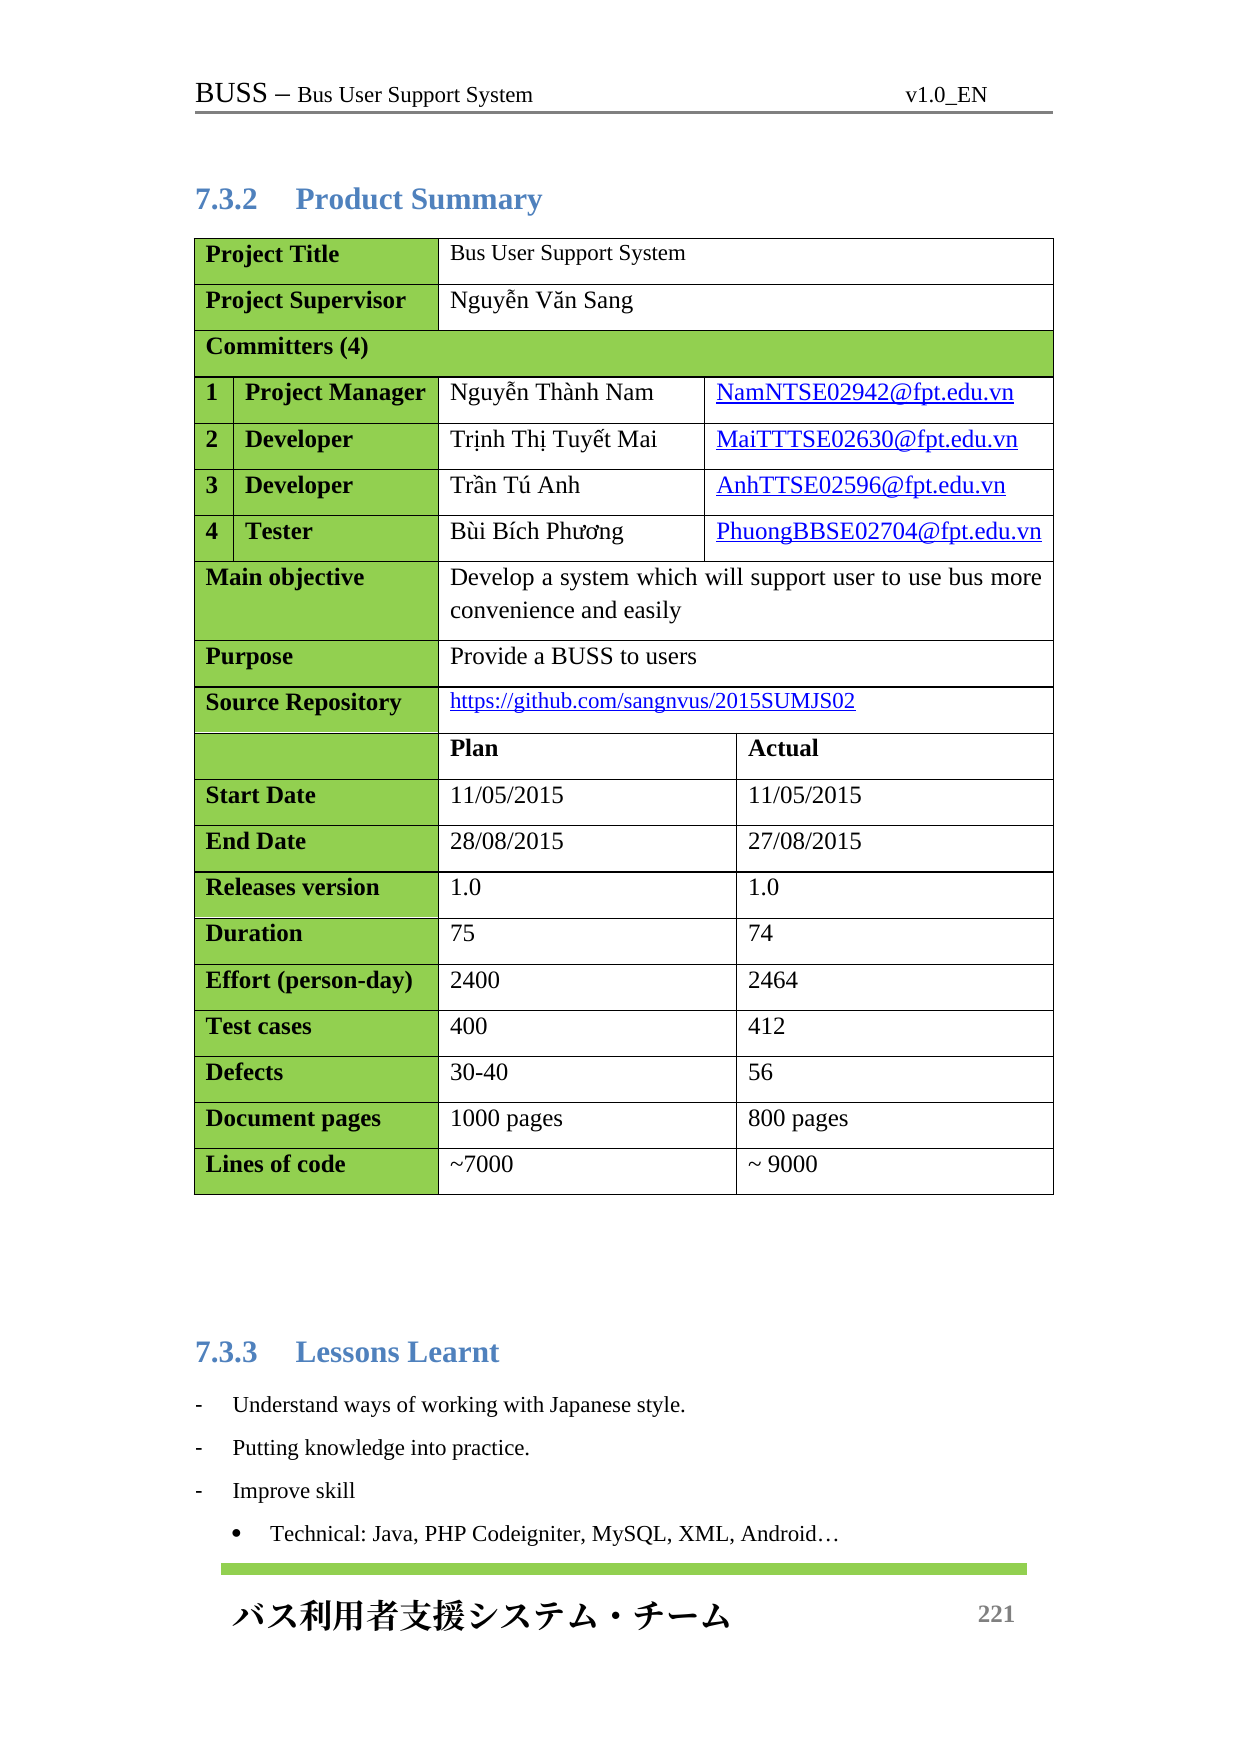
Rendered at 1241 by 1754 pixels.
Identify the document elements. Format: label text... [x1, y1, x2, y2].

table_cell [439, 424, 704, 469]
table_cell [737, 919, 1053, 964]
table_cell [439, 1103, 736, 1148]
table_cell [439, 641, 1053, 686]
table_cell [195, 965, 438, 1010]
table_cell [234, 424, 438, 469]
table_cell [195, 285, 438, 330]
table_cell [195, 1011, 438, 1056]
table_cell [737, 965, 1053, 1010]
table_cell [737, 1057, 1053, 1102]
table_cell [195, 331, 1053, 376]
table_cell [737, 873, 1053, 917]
subtitle Product Summary [195, 180, 1053, 216]
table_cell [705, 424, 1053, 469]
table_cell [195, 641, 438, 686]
list Understand ways of working with Japanese style. [195, 1391, 1051, 1418]
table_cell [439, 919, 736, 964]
subtitle Lessons Learnt [195, 1333, 1053, 1369]
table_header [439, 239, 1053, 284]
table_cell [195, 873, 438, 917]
list Improve skill [195, 1477, 1051, 1504]
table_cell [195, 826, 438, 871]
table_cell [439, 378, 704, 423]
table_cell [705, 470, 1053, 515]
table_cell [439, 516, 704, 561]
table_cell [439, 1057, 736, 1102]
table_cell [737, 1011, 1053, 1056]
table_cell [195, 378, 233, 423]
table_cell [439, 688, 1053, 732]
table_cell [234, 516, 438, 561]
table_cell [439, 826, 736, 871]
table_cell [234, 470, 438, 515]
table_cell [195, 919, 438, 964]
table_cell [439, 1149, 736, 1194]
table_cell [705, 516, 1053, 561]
list Technical: Java, PHP Codeigniter, MySQL, XML, Android… [232, 1520, 1051, 1547]
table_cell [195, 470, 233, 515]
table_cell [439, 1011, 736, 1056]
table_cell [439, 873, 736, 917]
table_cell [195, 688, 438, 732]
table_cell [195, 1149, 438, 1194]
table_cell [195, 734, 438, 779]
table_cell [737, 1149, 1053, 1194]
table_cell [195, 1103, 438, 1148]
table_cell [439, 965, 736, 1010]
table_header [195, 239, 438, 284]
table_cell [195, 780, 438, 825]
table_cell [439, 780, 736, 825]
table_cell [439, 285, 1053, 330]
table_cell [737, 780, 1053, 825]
list Putting knowledge into practice. [195, 1434, 1051, 1461]
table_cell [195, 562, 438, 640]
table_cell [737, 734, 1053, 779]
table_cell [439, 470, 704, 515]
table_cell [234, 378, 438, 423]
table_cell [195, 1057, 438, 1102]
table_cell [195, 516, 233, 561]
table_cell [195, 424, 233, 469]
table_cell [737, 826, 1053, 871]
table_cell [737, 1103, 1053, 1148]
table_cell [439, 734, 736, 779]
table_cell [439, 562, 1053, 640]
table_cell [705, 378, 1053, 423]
